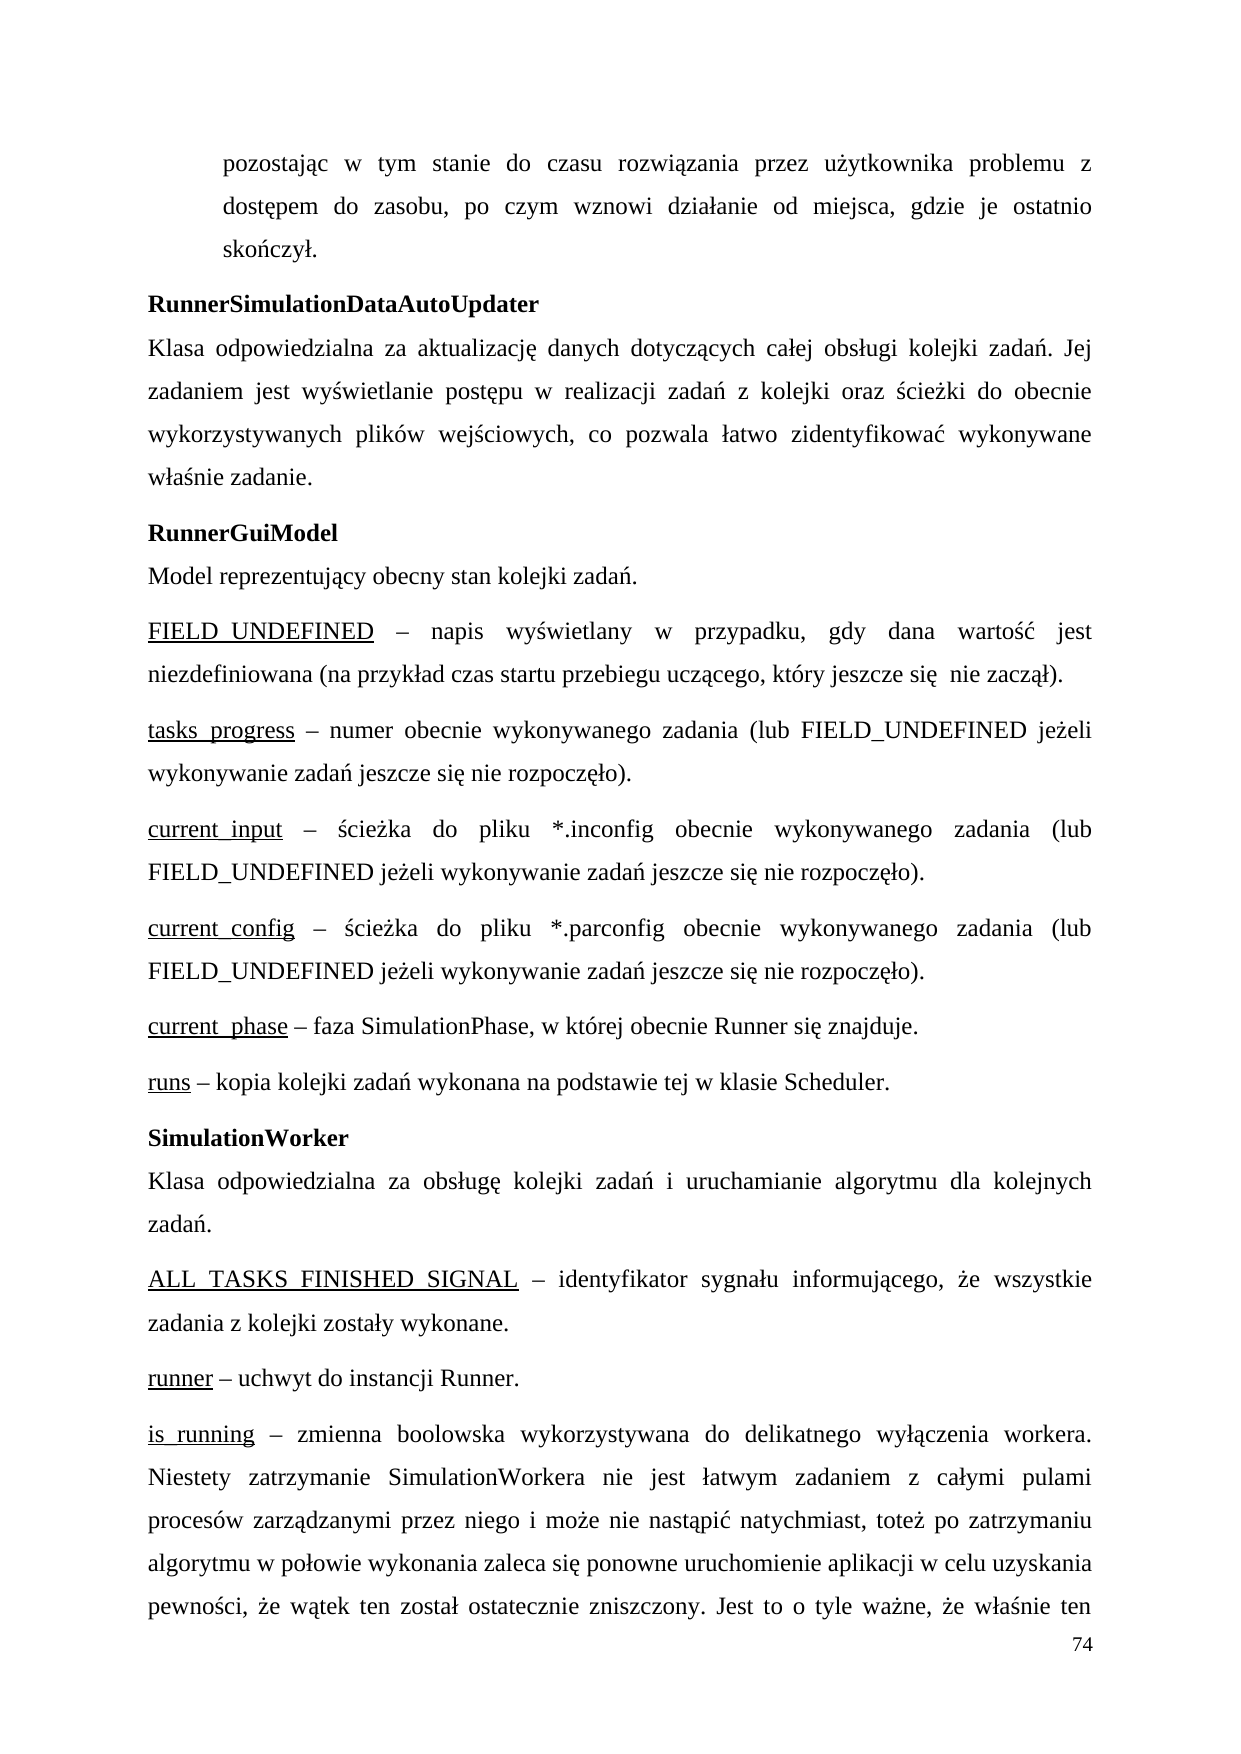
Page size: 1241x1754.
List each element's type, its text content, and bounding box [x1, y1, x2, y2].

text tasks_progress – numer obecnie wykonywanego zadania (lub FIELD_UNDEFINED jeżeli wykonywanie zadań jeszcze się nie rozpoczęło). [148, 715, 1093, 787]
text current_config – ścieżka do pliku *.parconfig obecnie wykonywanego zadania (lub FIELD_UNDEFINED jeżeli wykonywanie zadań jeszcze się nie rozpoczęło). [148, 913, 1093, 984]
text runner – uchwyt do instancji Runner. [148, 1363, 1093, 1392]
text SimulationWorker [148, 1123, 1093, 1151]
text ALL_TASKS_FINISHED_SIGNAL – identyfikator sygnału informującego, że wszystkie zadania z kolejki zostały wykonane. [148, 1264, 1093, 1336]
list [185, 148, 1093, 263]
text Klasa odpowiedzialna za aktualizację danych dotyczących całej obsługi kolejki zadań. Jej zadaniem jest wyświetlanie postępu w realizacji zadań z kolejki oraz ścieżki do obecnie wykorzystywanych plików wejściowych, co pozwala łatwo zidentyfikować wykonywane właśnie zadanie. [148, 333, 1093, 491]
text current_input – ścieżka do pliku *.inconfig obecnie wykonywanego zadania (lub FIELD_UNDEFINED jeżeli wykonywanie zadań jeszcze się nie rozpoczęło). [148, 814, 1093, 886]
text Klasa odpowiedzialna za obsługę kolejki zadań i uruchamianie algorytmu dla kolejnych zadań. [148, 1166, 1093, 1238]
text RunnerGuiModel [148, 518, 1093, 546]
text RunnerSimulationDataAutoUpdater [148, 289, 1093, 318]
text runs – kopia kolejki zadań wykonana na podstawie tej w klasie Scheduler. [148, 1067, 1093, 1096]
text Model reprezentujący obecny stan kolejki zadań. [148, 561, 1093, 589]
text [148, 1419, 1093, 1620]
text current_phase – faza SimulationPhase, w której obecnie Runner się znajduje. [148, 1011, 1093, 1040]
text FIELD_UNDEFINED – napis wyświetlany w przypadku, gdy dana wartość jest niezdefiniowana (na przykład czas startu przebiegu uczącego, który jeszcze się nie zaczął). [148, 616, 1093, 688]
